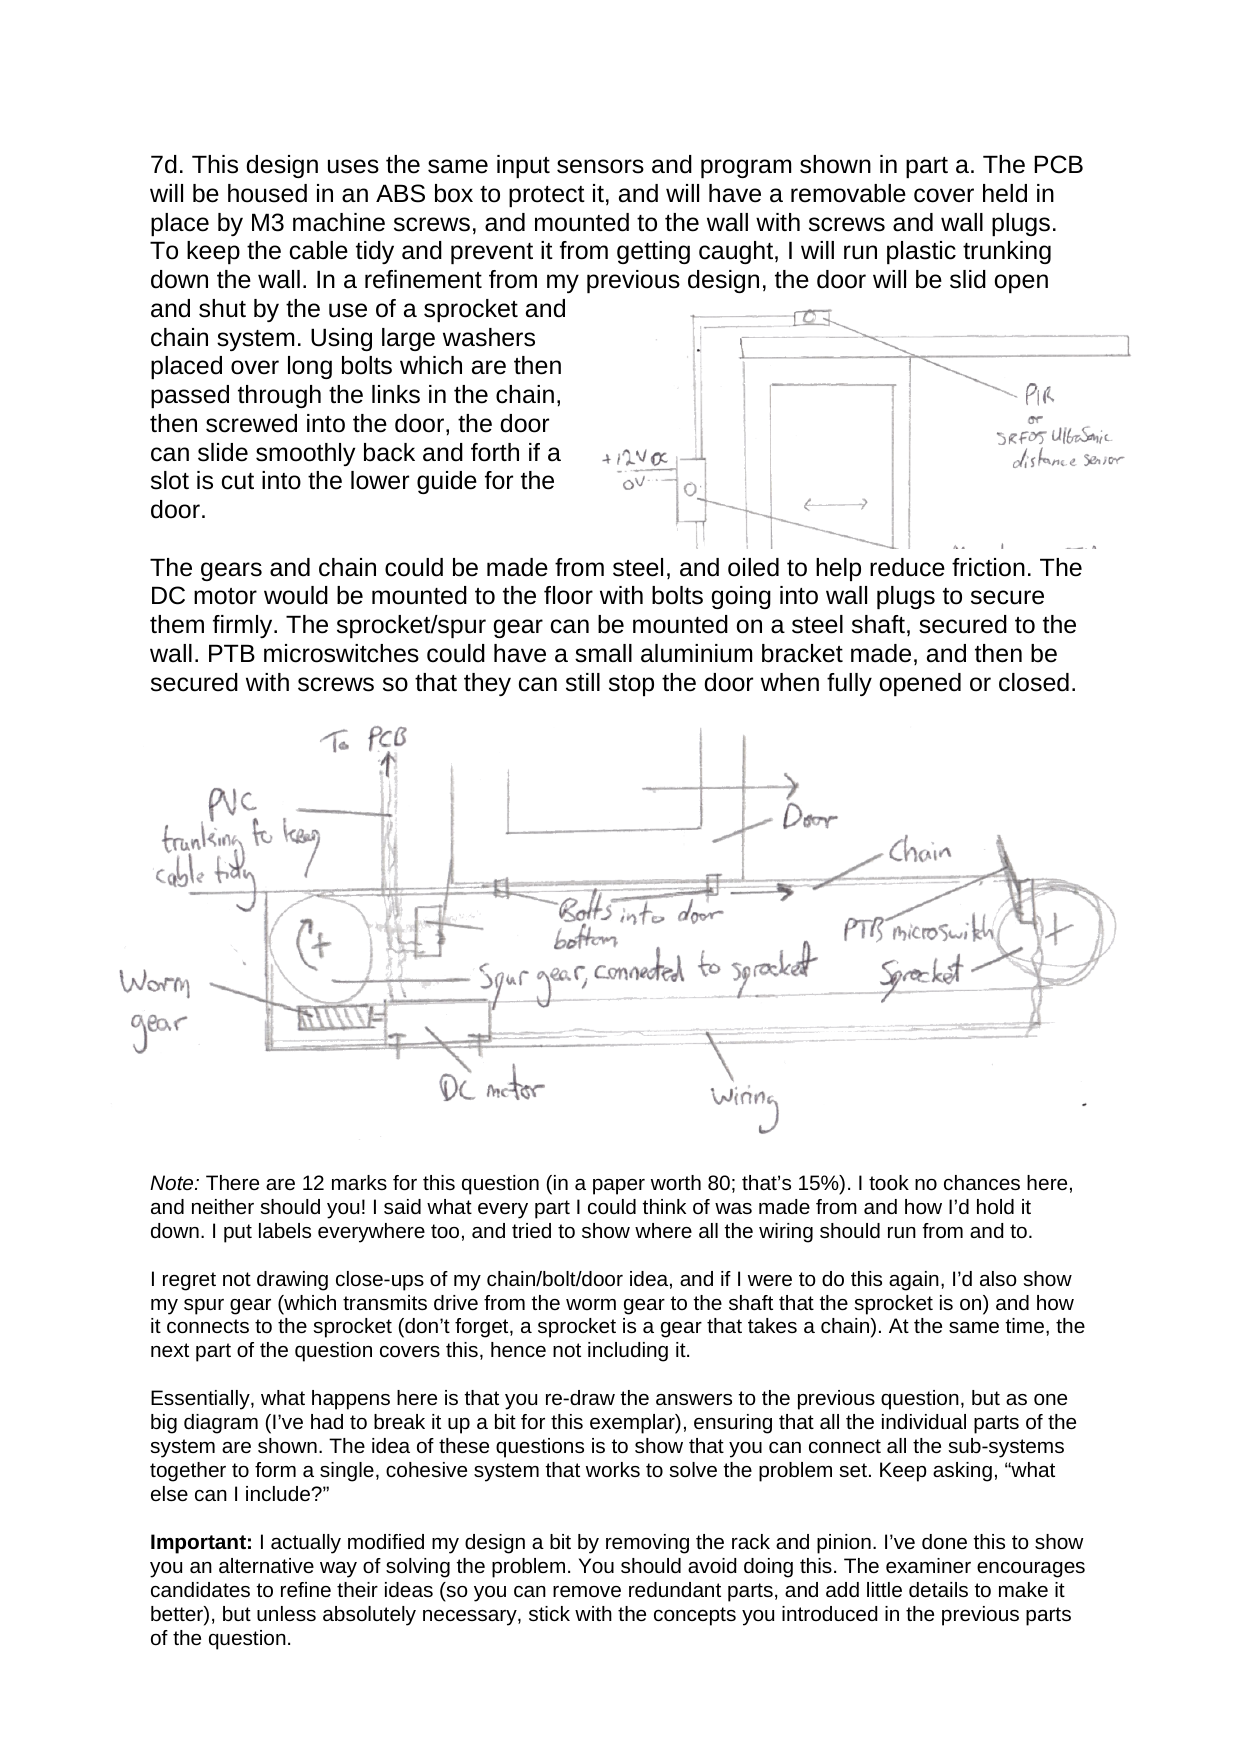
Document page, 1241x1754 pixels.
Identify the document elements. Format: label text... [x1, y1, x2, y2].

text The gears and chain could be made from steel, and oiled to help reduce friction. The DC motor would be mounted to the floor with bolts going into wall plugs to secure them firmly. The sprocket/spur gear can be mounted on a steel shaft, secured to the wall. PTB microswitches could have a small aluminium bracket made, and then be secured with screws so that they can still stop the door when fully opened or closed. [150, 552, 1090, 696]
picture [106, 718, 1127, 1141]
text Important: I actually modified my design a bit by removing the rack and pinion. I’ve done this to show you an alternative way of solving the problem. You should avoid doing this. The examiner encourages candidates to refine their ideas (so you can remove redundant parts, and add little details to make it better), but unless absolutely necessary, stick with the concepts you introduced in the previous parts of the question. [150, 1530, 1090, 1650]
text Note: There are 12 marks for this question (in a paper worth 80; that’s 15%). I took no chances here, and neither should you! I said what every part I could think of was made from and how I’d hold it down. I put labels everywhere too, and tried to show where all the wiring should run from and to. [150, 1171, 1090, 1242]
text I regret not drawing close-ups of my chain/bolt/door idea, and if I were to do this again, I’d also show my spur gear (which transmits drive from the worm gear to the shaft that the sprocket is on) and how it connects to the sprocket (don’t forget, a sprocket is a gear that takes a chain). At the same time, the next part of the question covers this, hence not including it. [150, 1266, 1090, 1362]
picture [586, 308, 1139, 549]
text Essentially, what happens here is that you re-draw the answers to the previous question, but as one big diagram (I’ve had to break it up a bit for this exemplar), ensuring that all the individual parts of the system are shown. The idea of these questions is to show that you can connect all the sub-systems together to form a single, cohesive system that works to solve the problem set. Keep asking, “what else can I include?” [150, 1386, 1090, 1506]
